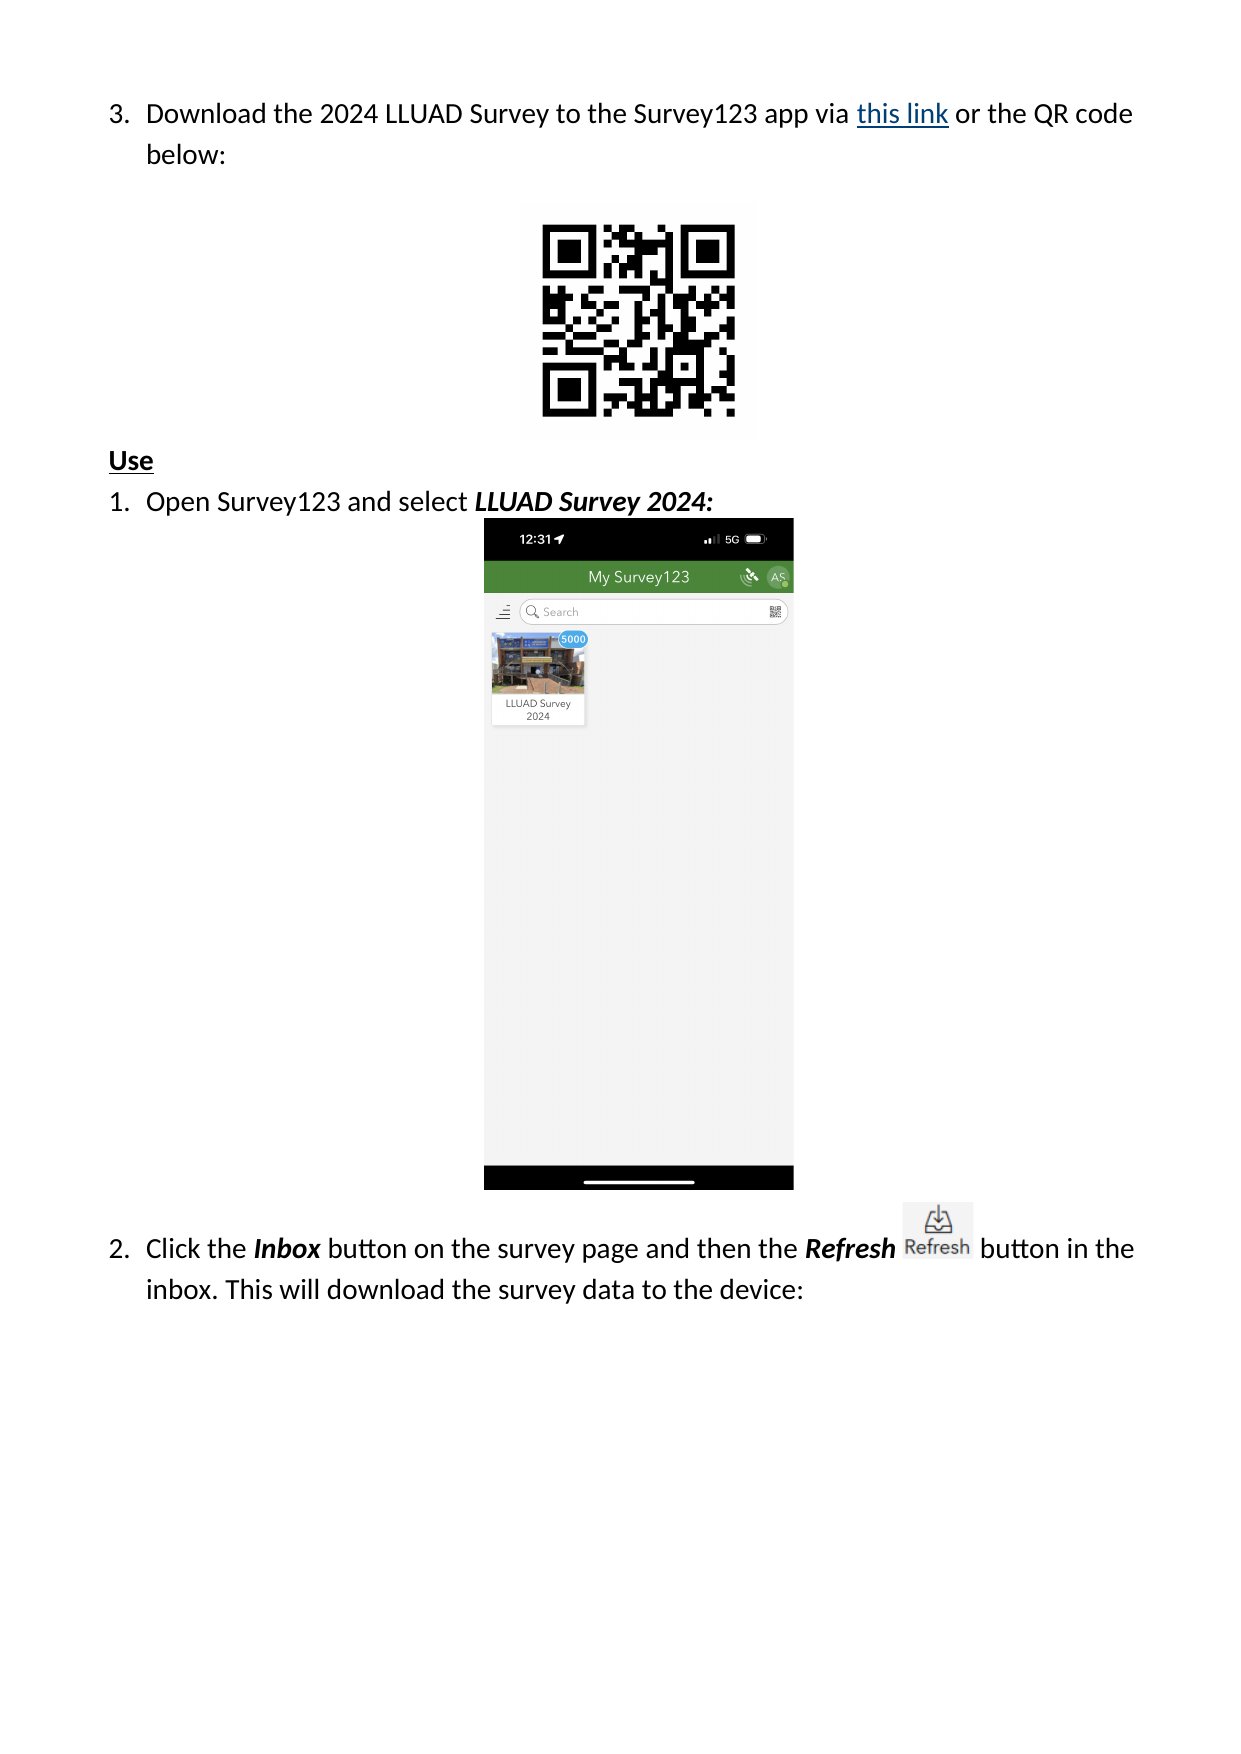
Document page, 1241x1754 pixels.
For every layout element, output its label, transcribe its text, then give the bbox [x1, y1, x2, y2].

picture [902, 1202, 974, 1259]
list Open Survey123 and select LLUAD Survey 2024: [108, 483, 1169, 519]
picture [484, 518, 794, 1190]
list Download the 2024 LLUAD Survey to the Survey123 app via this link or the QR code below: [108, 96, 1169, 172]
list Click the Inbox button on the survey page and then the Refresh button in the inbox. This will download the survey data to the device: [108, 1202, 1169, 1306]
text Use [108, 442, 1169, 478]
picture [520, 202, 757, 439]
